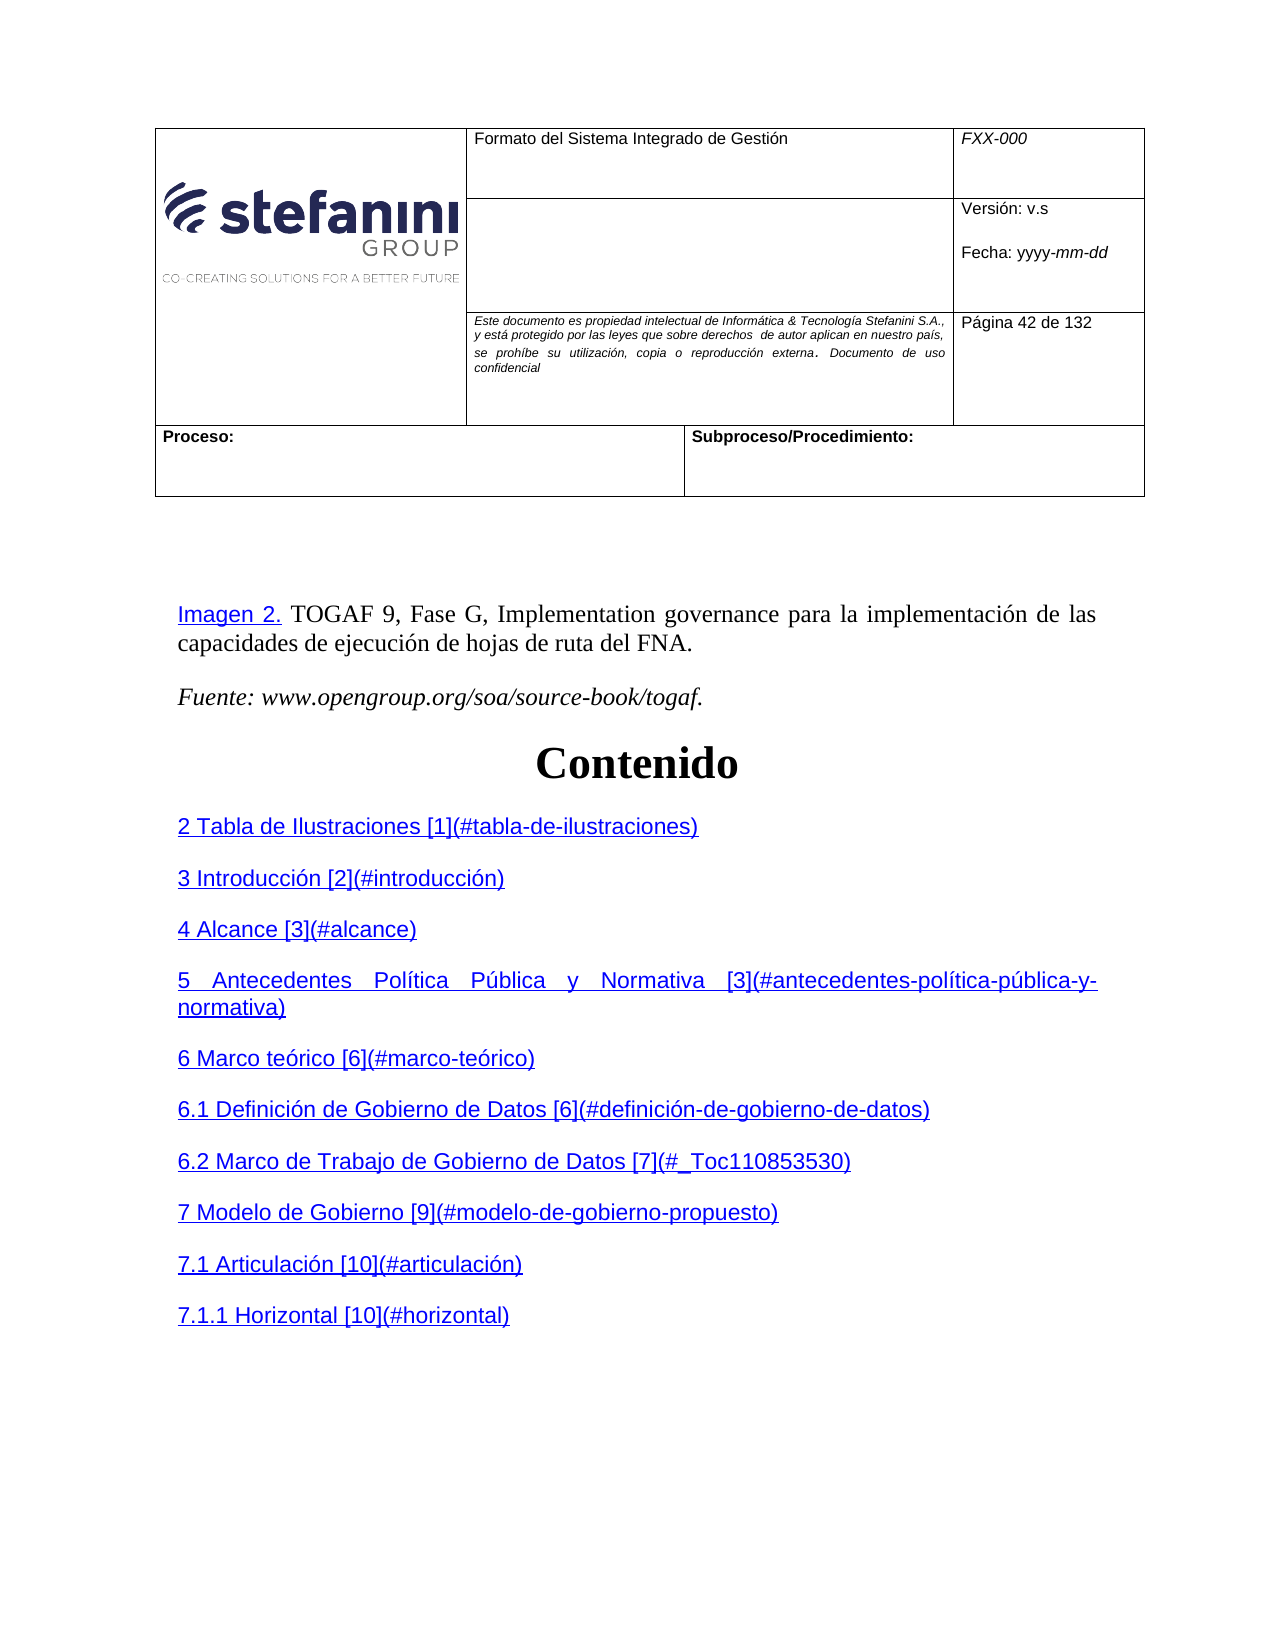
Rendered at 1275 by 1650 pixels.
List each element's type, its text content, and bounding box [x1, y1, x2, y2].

text 7 Modelo de Gobierno [9](#modelo-de-gobierno-propuesto) [177, 1199, 1098, 1226]
text 5 Antecedentes Política Pública y Normativa [3](#antecedentes-política-pública-y-normativa) [177, 967, 1098, 990]
text 6.2 Marco de Trabajo de Gobierno de Datos [7](#_Toc110853530) [177, 1148, 1098, 1174]
text 7.1.1 Horizontal [10](#horizontal) [177, 1302, 1098, 1328]
subtitle Contenido [177, 736, 1098, 788]
text 3 Introducción [2](#introducción) [177, 865, 1098, 891]
text 6.1 Definición de Gobierno de Datos [6](#definición-de-gobierno-de-datos) [177, 1096, 1098, 1123]
picture [162, 182, 460, 286]
text 6 Marco teórico [6](#marco-teórico) [177, 1045, 1098, 1071]
text 5 Antecedentes Política Pública y Normativa [3](#antecedentes-política-pública-y-normativa) [177, 991, 1098, 1020]
text 2 Tabla de Ilustraciones [1](#tabla-de-ilustraciones) [177, 813, 1098, 840]
text 4 Alcance [3](#alcance) [177, 916, 1098, 942]
text 7.1 Articulación [10](#articulación) [177, 1251, 1098, 1277]
text Fuente: www.opengroup.org/soa/source-book/togaf. [177, 682, 1098, 711]
text Imagen 2. TOGAF 9, Fase G, Implementation governance para la implementación de las capacidades de ejecución de hojas de ruta del FNA. [177, 599, 1098, 657]
